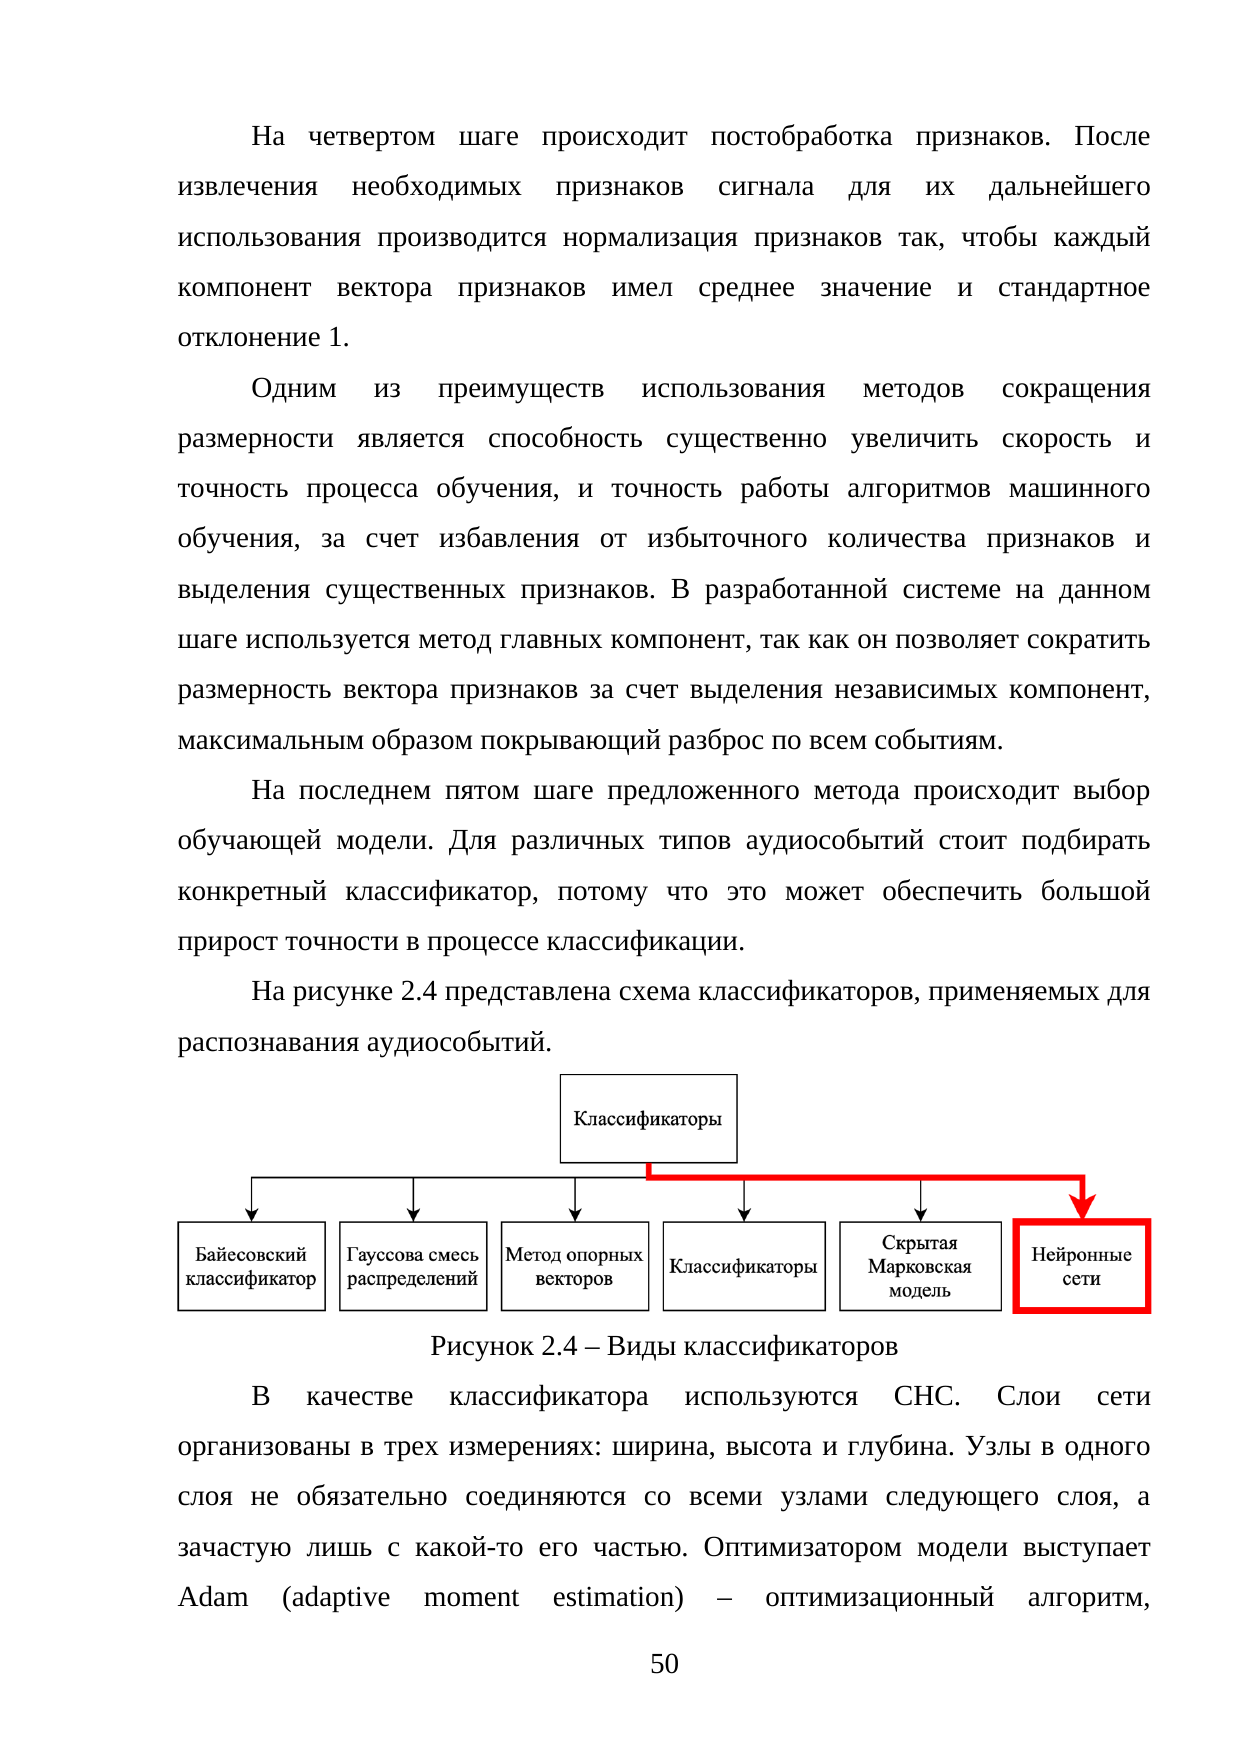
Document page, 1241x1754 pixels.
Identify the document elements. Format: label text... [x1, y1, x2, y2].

picture [177, 1074, 1152, 1314]
text Рисунок 2.4 – Виды классификаторов [177, 1328, 1152, 1361]
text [177, 1378, 1152, 1613]
text На рисунке 2.4 представлена схема классификаторов, применяемых для распознавания аудиособытий. [177, 973, 1152, 1057]
text На четвертом шаге происходит постобработка признаков. После извлечения необходимых признаков сигнала для их дальнейшего использования производится нормализация признаков так, чтобы каждый компонент вектора признаков имел среднее значение и стандартное отклонение 1. [177, 118, 1152, 353]
text На последнем пятом шаге предложенного метода происходит выбор обучающей модели. Для различных типов аудиособытий стоит подбирать конкретный классификатор, потому что это может обеспечить большой прирост точности в процессе классификации. [177, 772, 1152, 957]
text Одним из преимуществ использования методов сокращения размерности является способность существенно увеличить скорость и точность процесса обучения, и точность работы алгоритмов машинного обучения, за счет избавления от избыточного количества признаков и выделения существенных признаков. В разработанной системе на данном шаге используется метод главных компонент, так как он позволяет сократить размерность вектора признаков за счет выделения независимых компонент, максимальным образом покрывающий разброс по всем событиям. [177, 370, 1152, 755]
